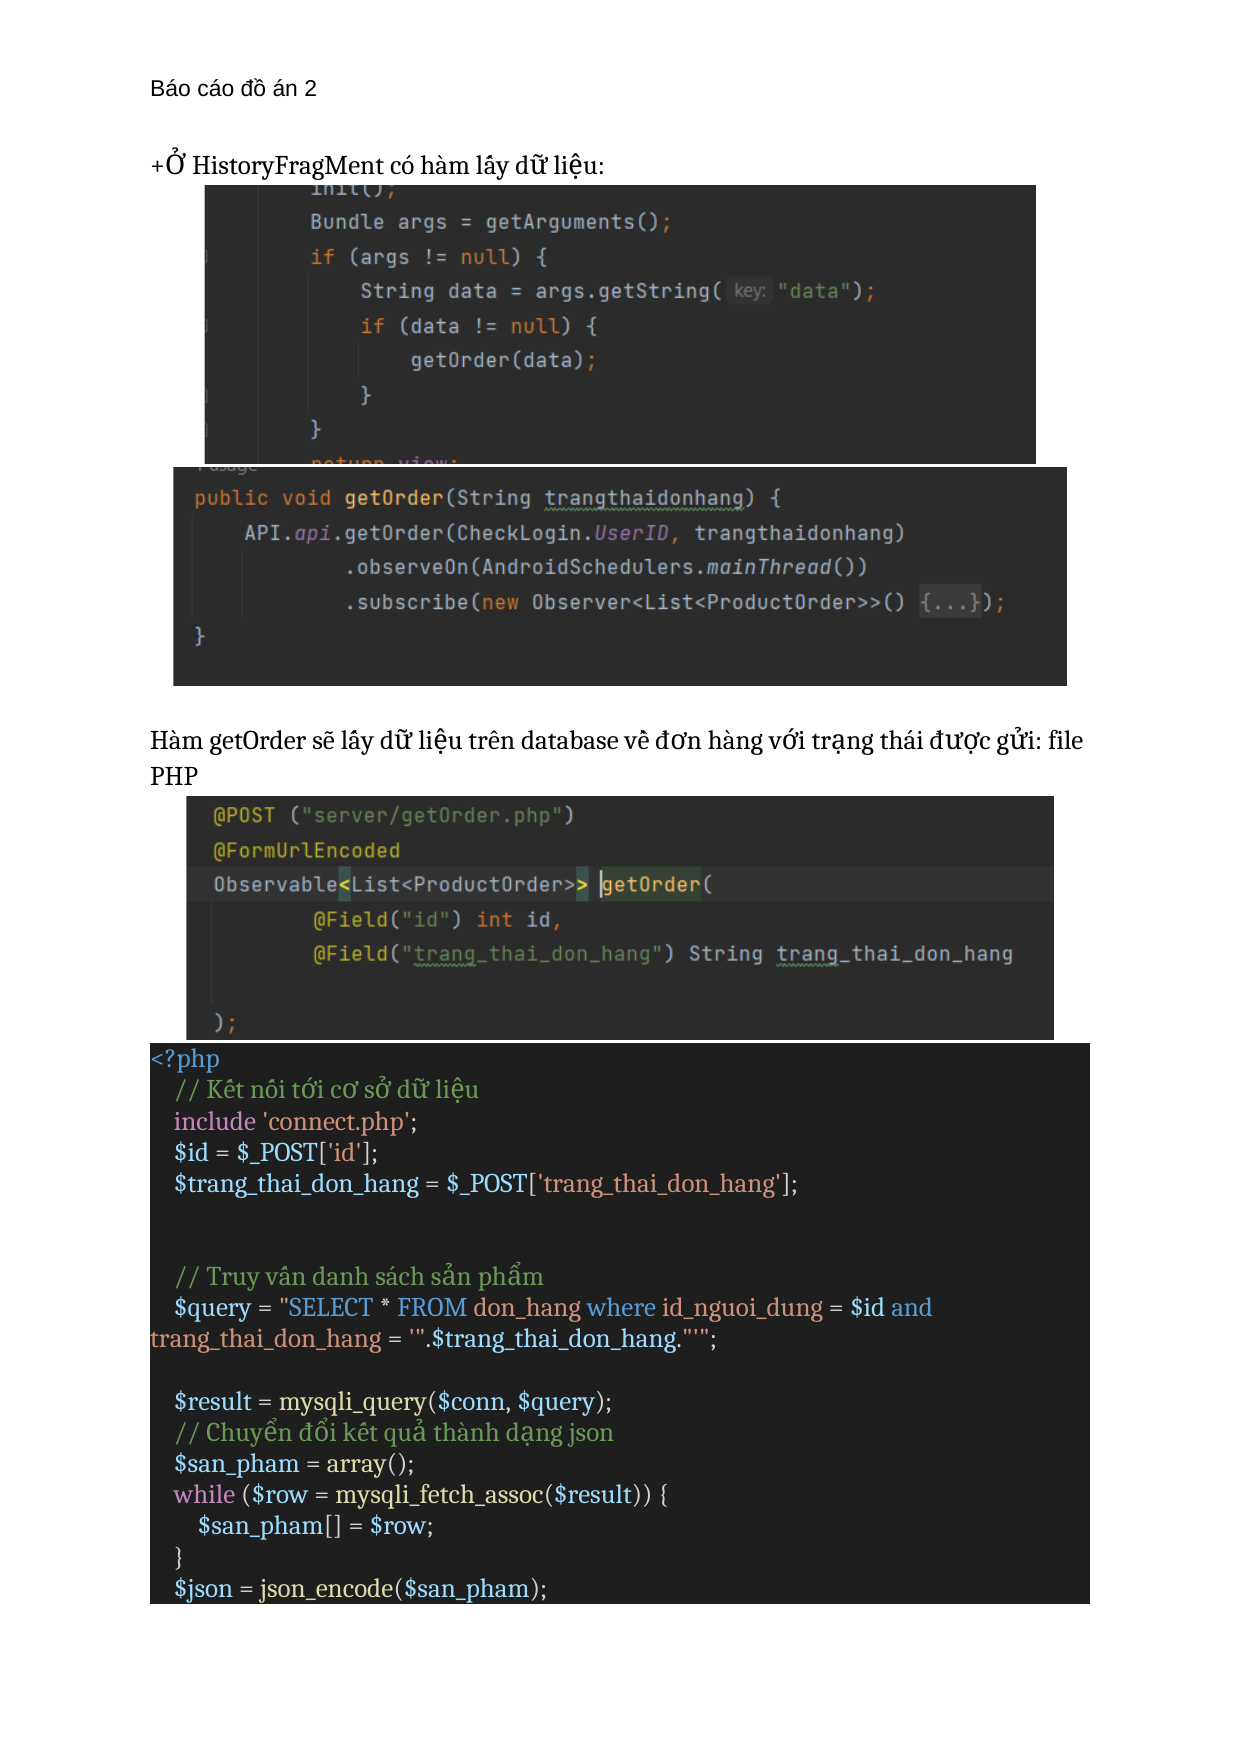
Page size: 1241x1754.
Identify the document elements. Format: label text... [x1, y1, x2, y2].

text $san_pham = array(); [150, 1448, 1090, 1479]
text +Ở HistoryFragMent có hàm lấy dữ liệu: [150, 150, 1090, 181]
text <?php [150, 1043, 1090, 1074]
text $json = json_encode($san_pham); [150, 1573, 1090, 1604]
text $result = mysqli_query($conn, $query); [150, 1386, 1090, 1417]
text // Truy vấn danh sách sản phẩm [150, 1261, 1090, 1292]
text $query = "SELECT * FROM don_hang where id_nguoi_dung = $id and trang_thai_don_hang = '".$trang_thai_don_hang."'"; [150, 1292, 1090, 1355]
text while ($row = mysqli_fetch_assoc($result)) { [150, 1479, 1090, 1510]
picture [204, 185, 1036, 464]
text $trang_thai_don_hang = $_POST['trang_thai_don_hang']; [150, 1168, 1090, 1199]
picture [173, 467, 1067, 686]
text include 'connect.php'; [150, 1106, 1090, 1137]
text } [150, 1542, 1090, 1573]
text $id = $_POST['id']; [150, 1137, 1090, 1168]
text // Kết nối tới cơ sở dữ liệu [150, 1074, 1090, 1106]
text // Chuyển đổi kết quả thành dạng json [150, 1417, 1090, 1448]
picture [186, 796, 1054, 1040]
text $san_pham[] = $row; [150, 1510, 1090, 1542]
text Hàm getOrder sẽ lấy dữ liệu trên database về đơn hàng với trạng thái được gửi: file PHP [150, 725, 1090, 792]
